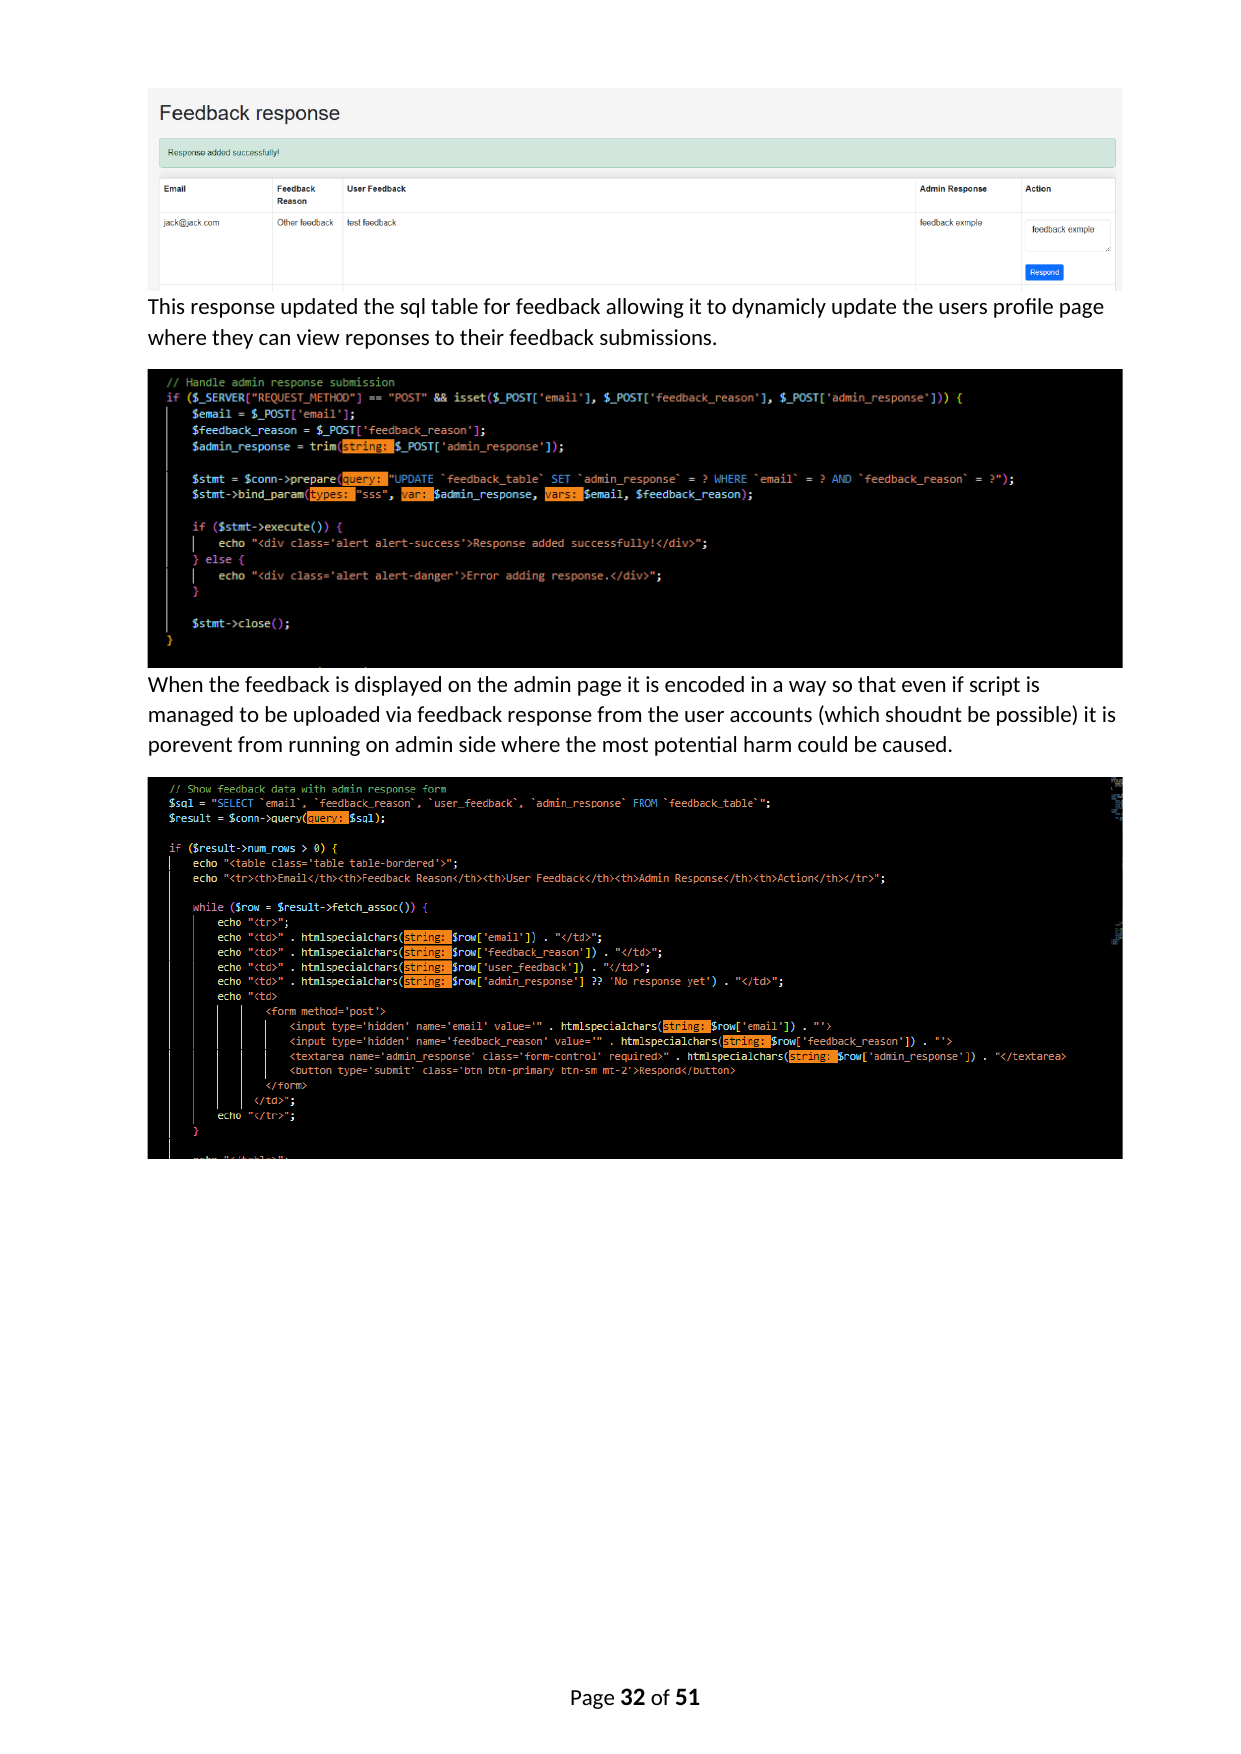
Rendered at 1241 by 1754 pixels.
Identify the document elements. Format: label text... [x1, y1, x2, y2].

text This response updated the sql table for feedback allowing it to dynamicly update the users profile page where they can view reponses to their feedback submissions. [148, 291, 1122, 351]
picture [147, 369, 1123, 668]
picture [147, 777, 1123, 1159]
picture [147, 88, 1123, 291]
text When the feedback is displayed on the admin page it is encoded in a way so that even if script is managed to be uploaded via feedback response from the user accounts (which shoudnt be possible) it is porevent from running on admin side where the most potential harm could be caused. [148, 668, 1122, 758]
